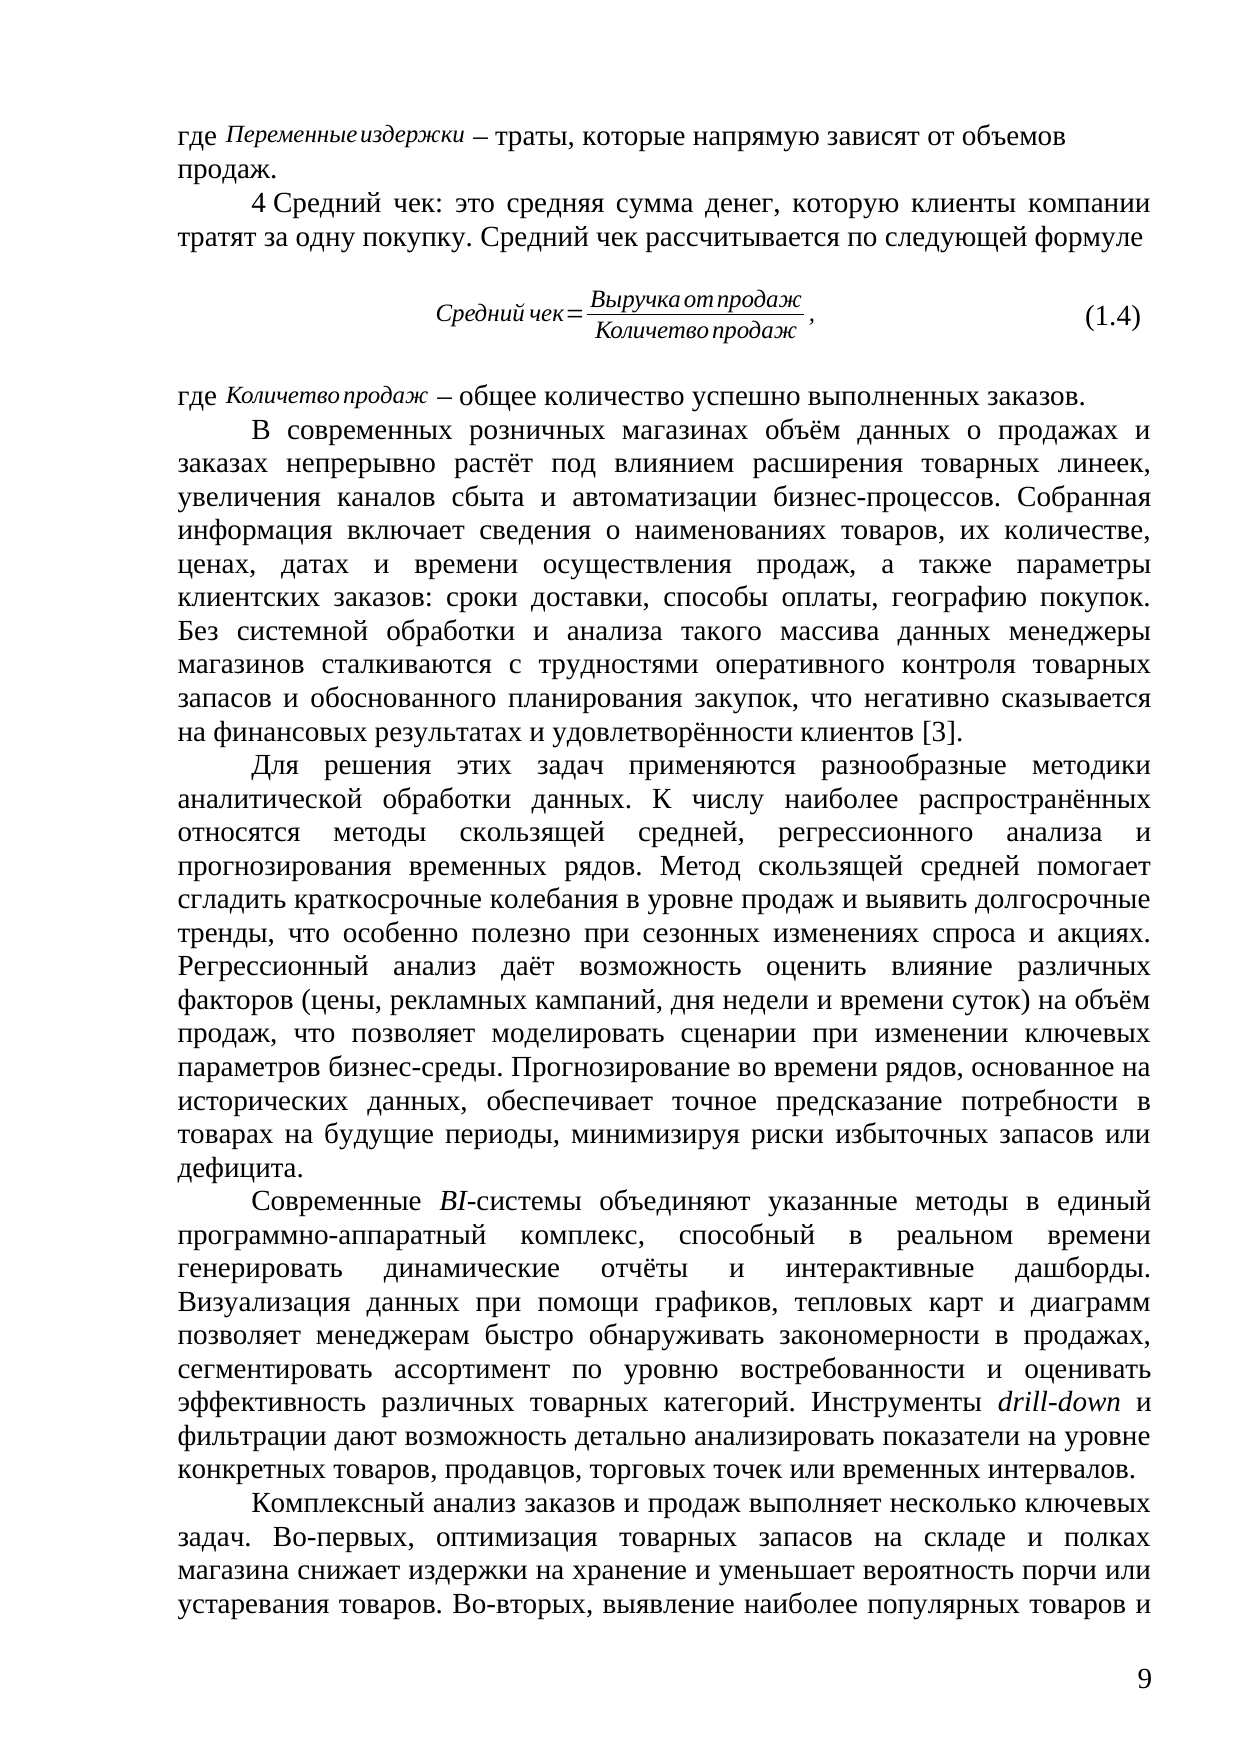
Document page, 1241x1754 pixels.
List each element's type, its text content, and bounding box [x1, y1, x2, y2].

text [177, 1485, 1152, 1619]
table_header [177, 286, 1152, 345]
text Для решения этих задач применяются разнообразные методики аналитической обработки данных. К числу наиболее распространённых относятся методы скользящей средней, регрессионного анализа и прогнозирования временных рядов. Метод скользящей средней помогает сгладить краткосрочные колебания в уровне продаж и выявить долгосрочные тренды, что особенно полезно при сезонных изменениях спроса и акциях. Регрессионный анализ даёт возможность оценить влияние различных факторов (цены, рекламных кампаний, дня недели и времени суток) на объём продаж, что позволяет моделировать сценарии при изменении ключевых параметров бизнес-среды. Прогнозирование во времени рядов, основанное на исторических данных, обеспечивает точное предсказание потребности в товарах на будущие периоды, минимизируя риски избыточных запасов или дефицита. [177, 747, 1152, 1183]
list где – общее количество успешно выполненных заказов. [177, 378, 1152, 412]
text В современных розничных магазинах объём данных о продажах и заказах непрерывно растёт под влиянием расширения товарных линеек, увеличения каналов сбыта и автоматизации бизнес-процессов. Собранная информация включает сведения о наименованиях товаров, их количестве, ценах, датах и времени осуществления продаж, а также параметры клиентских заказов: сроки доставки, способы оплаты, географию покупок. Без системной обработки и анализа такого массива данных менеджеры магазинов сталкиваются с трудностями оперативного контроля товарных запасов и обоснованного планирования закупок, что негативно сказывается на финансовых результатах и удовлетворённости клиентов [3]. [177, 412, 1152, 747]
text Современные BI-системы объединяют указанные методы в единый программно-аппаратный комплекс, способный в реальном времени генерировать динамические отчёты и интерактивные дашборды. Визуализация данных при помощи графиков, тепловых карт и диаграмм позволяет менеджерам быстро обнаруживать закономерности в продажах, сегментировать ассортимент по уровню востребованности и оценивать эффективность различных товарных категорий. Инструменты drill-down и фильтрации дают возможность детально анализировать показатели на уровне конкретных товаров, продавцов, торговых точек или временных интервалов. [177, 1183, 1152, 1485]
list где – траты, которые напрямую зависят от объемов продаж. [177, 118, 1152, 185]
list Средний чек: это средняя сумма денег, которую клиенты компании тратят за одну покупку. Средний чек рассчитывается по следующей формуле [177, 185, 1152, 252]
